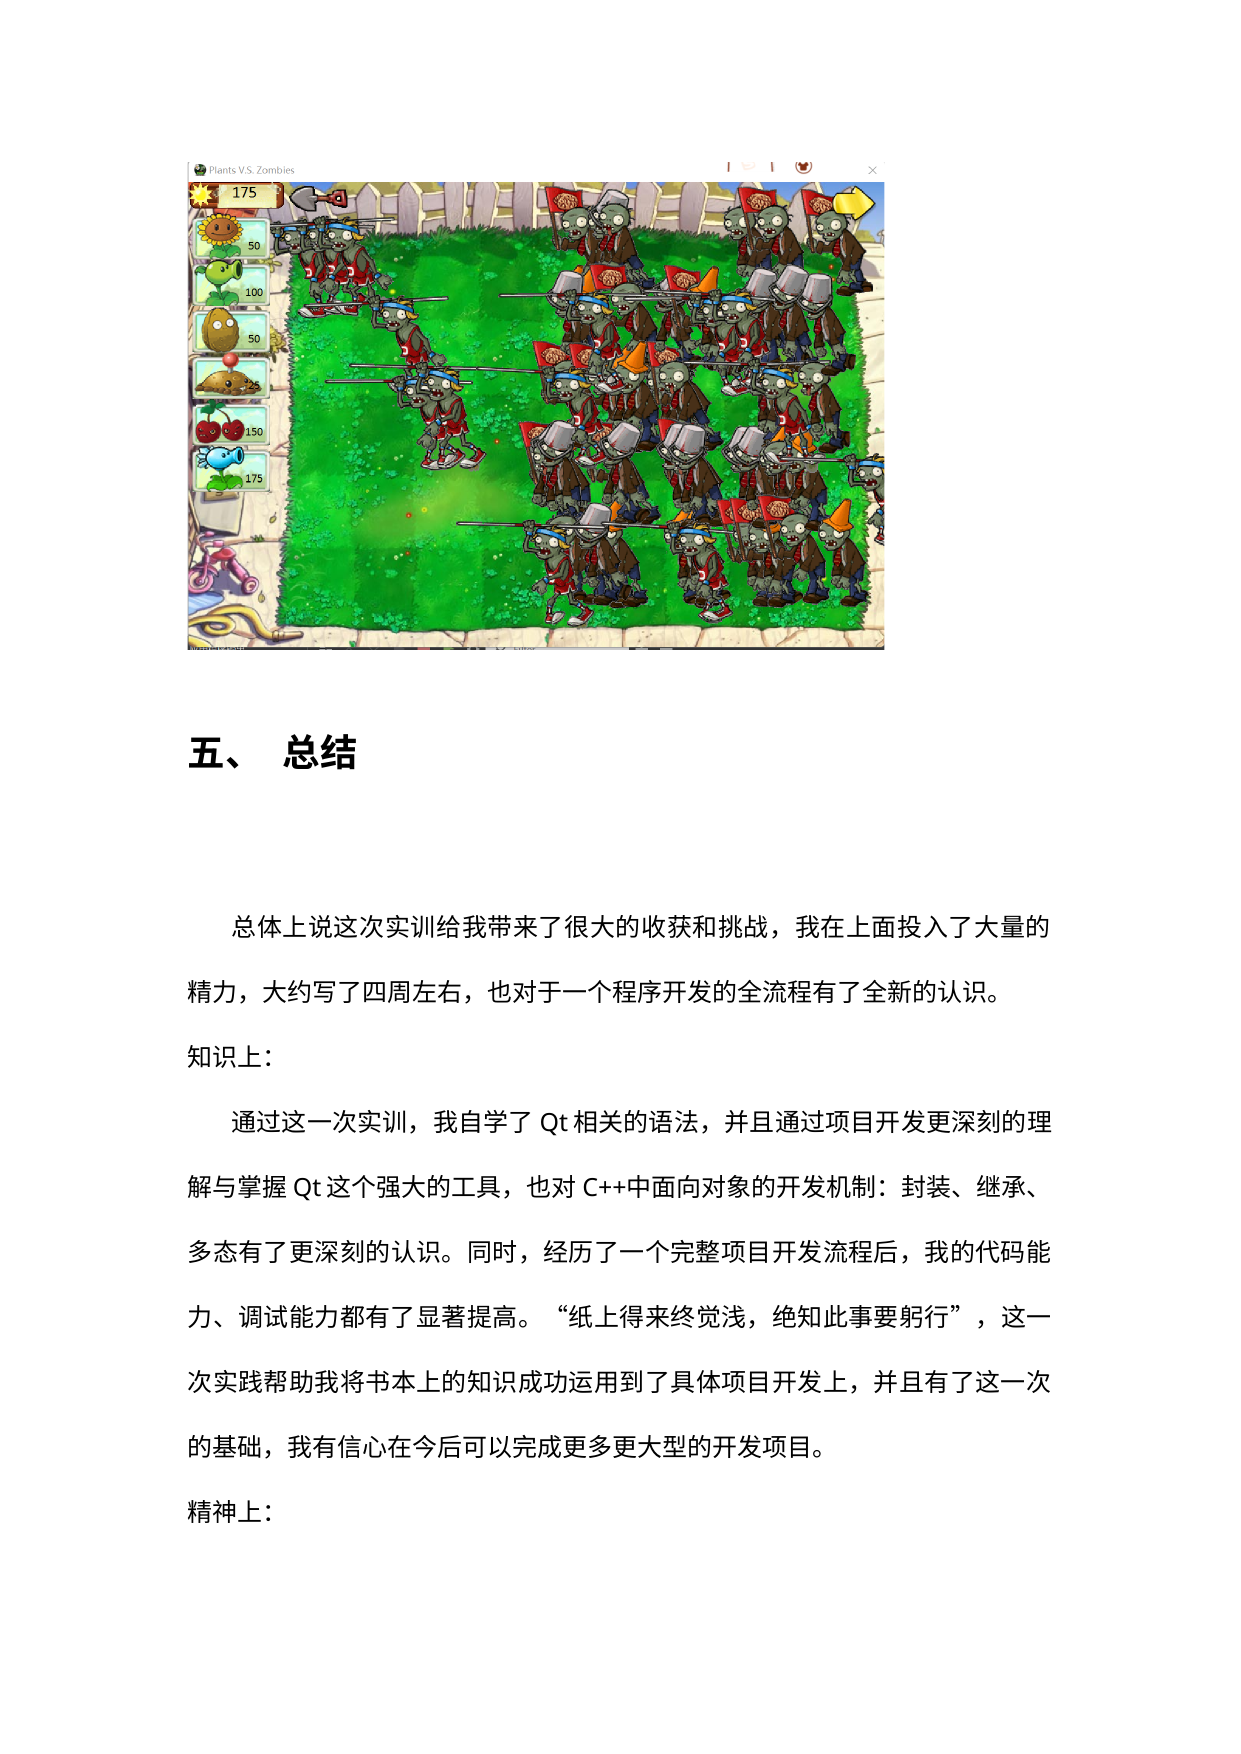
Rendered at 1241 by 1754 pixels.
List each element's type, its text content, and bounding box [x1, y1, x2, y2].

subtitle 总结 [187, 717, 1053, 782]
text 通过这一次实训，我自学了Qt相关的语法，并且通过项目开发更深刻的理解与掌握Qt这个强大的工具，也对C++中面向对象的开发机制：封装、继承、多态有了更深刻的认识。同时，经历了一个完整项目开发流程后，我的代码能力、调试能力都有了显著提高。“纸上得来终觉浅，绝知此事要躬行”，这一次实践帮助我将书本上的知识成功运用到了具体项目开发上，并且有了这一次的基础，我有信心在今后可以完成更多更大型的开发项目。 [187, 1088, 1053, 1478]
picture [187, 162, 885, 650]
text 精神上： [187, 1478, 1053, 1543]
text 总体上说这次实训给我带来了很大的收获和挑战，我在上面投入了大量的精力，大约写了四周左右，也对于一个程序开发的全流程有了全新的认识。 [187, 893, 1053, 1023]
text 知识上： [187, 1023, 1053, 1088]
